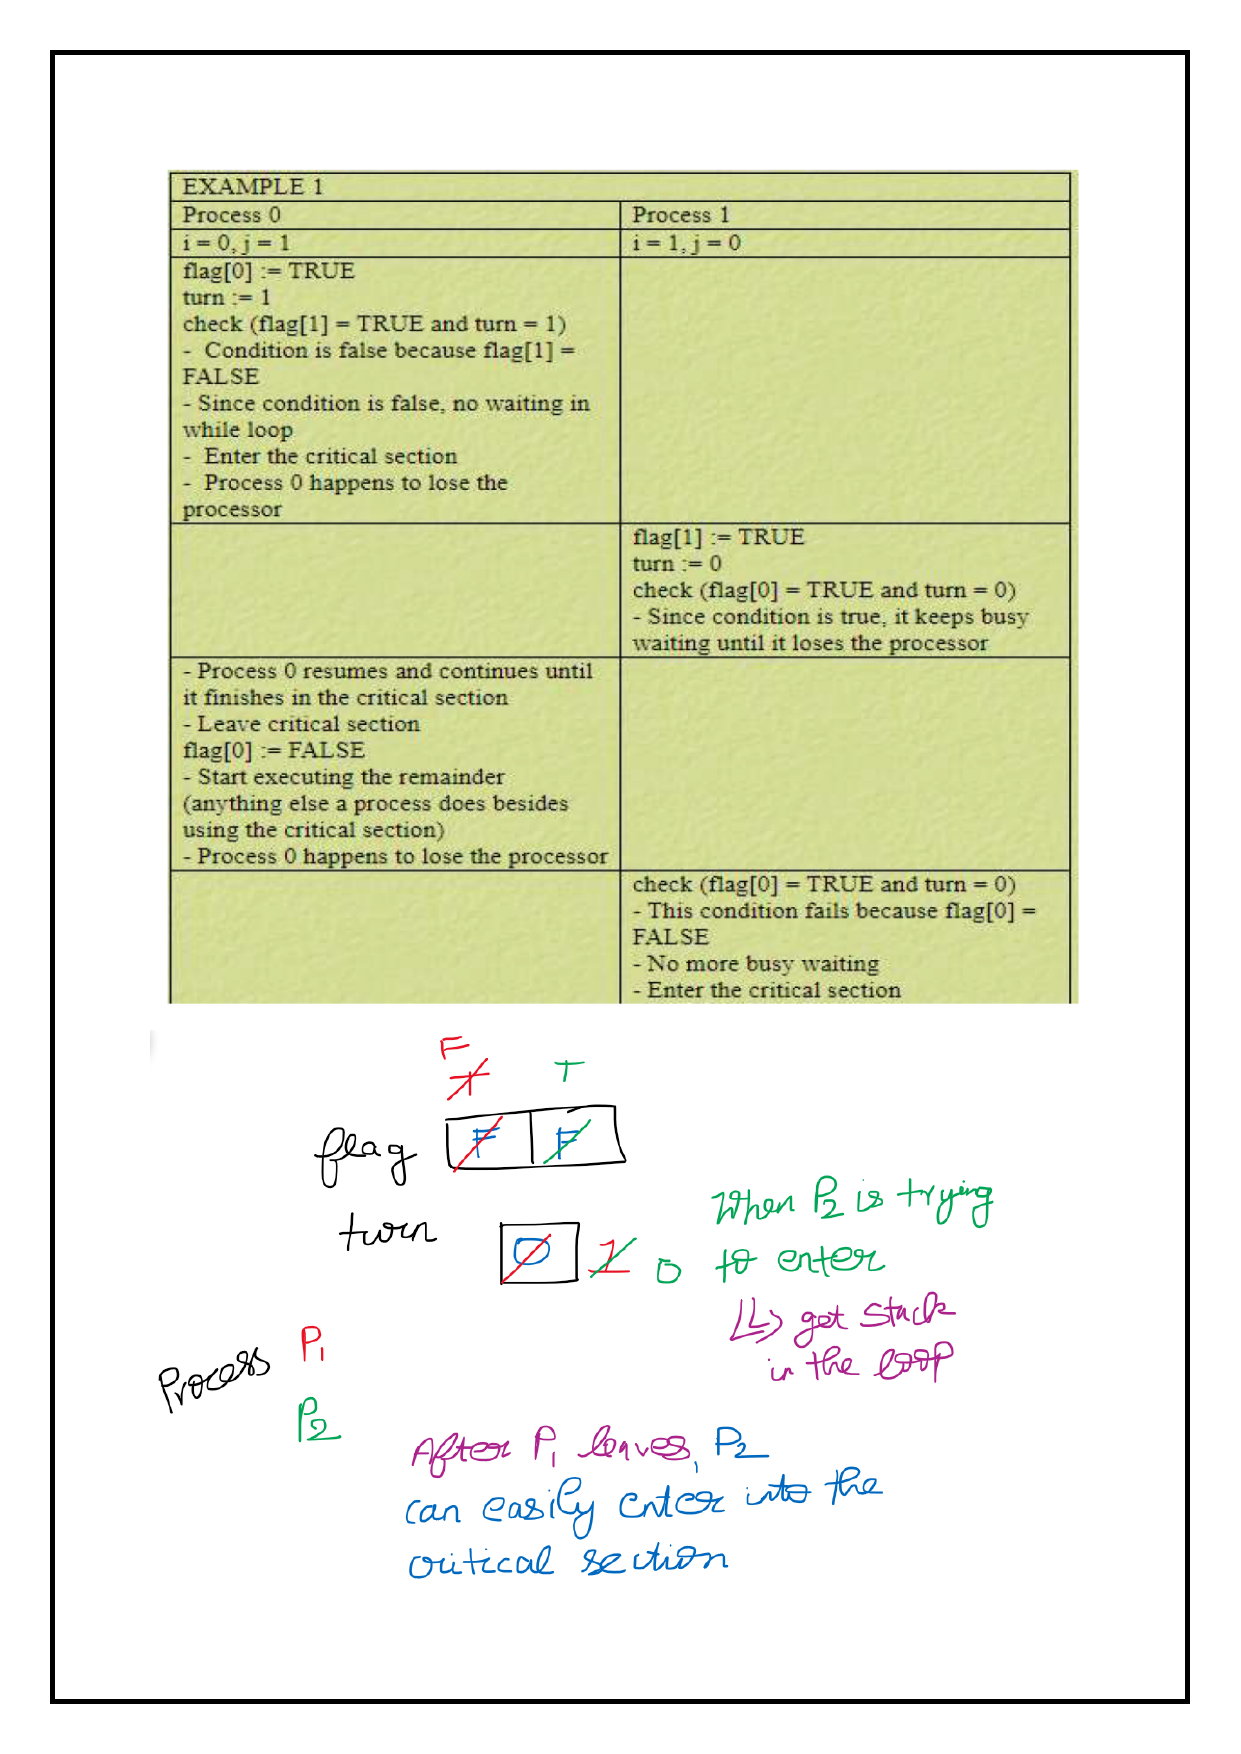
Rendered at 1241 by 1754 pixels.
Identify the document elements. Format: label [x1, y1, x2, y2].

picture [150, 1030, 1037, 1589]
picture [150, 150, 1091, 1012]
